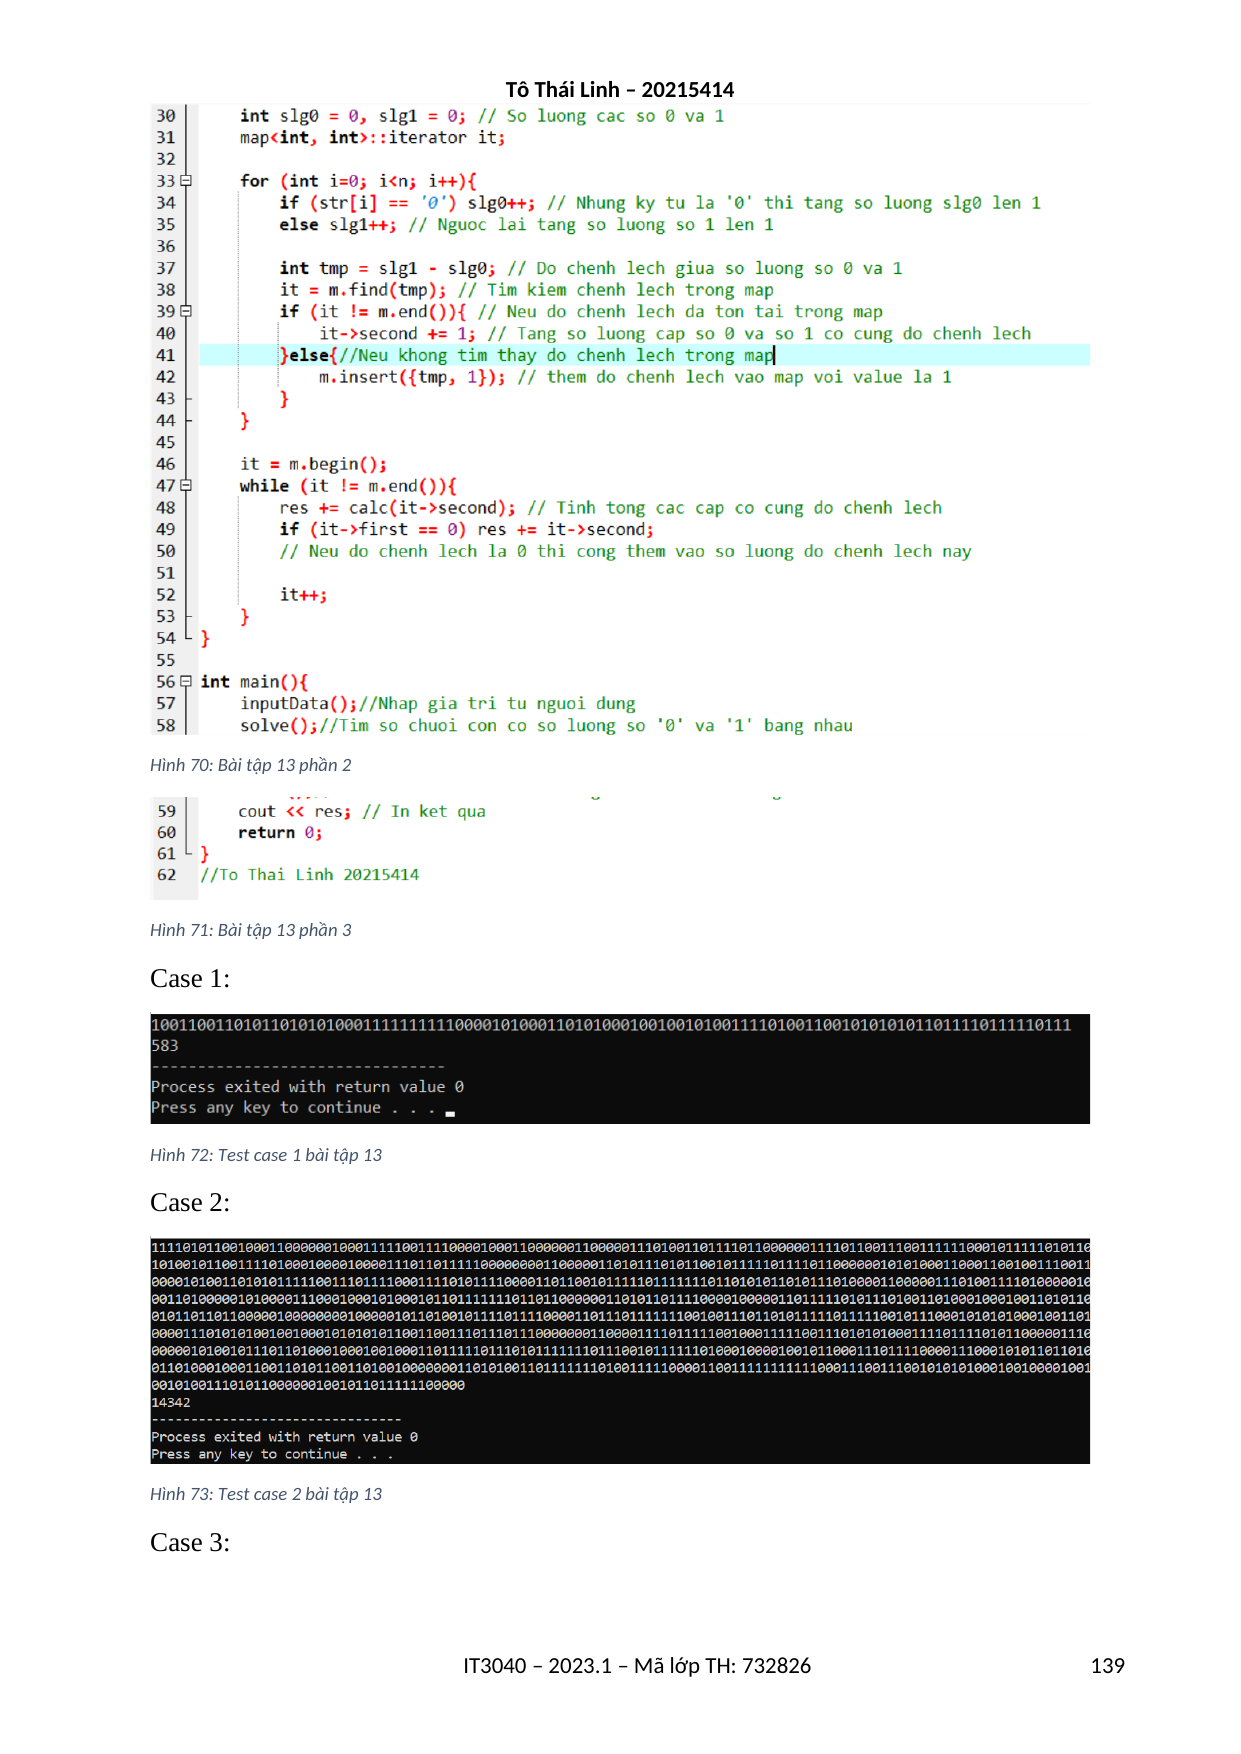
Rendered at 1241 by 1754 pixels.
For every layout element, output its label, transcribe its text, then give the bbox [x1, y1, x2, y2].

text Case 1: [150, 962, 1090, 993]
picture [150, 103, 1091, 735]
picture [150, 797, 1091, 900]
text Case 3: [150, 1526, 1090, 1557]
picture [150, 1012, 1091, 1124]
picture [150, 1236, 1091, 1464]
text Case 2: [150, 1187, 1090, 1218]
